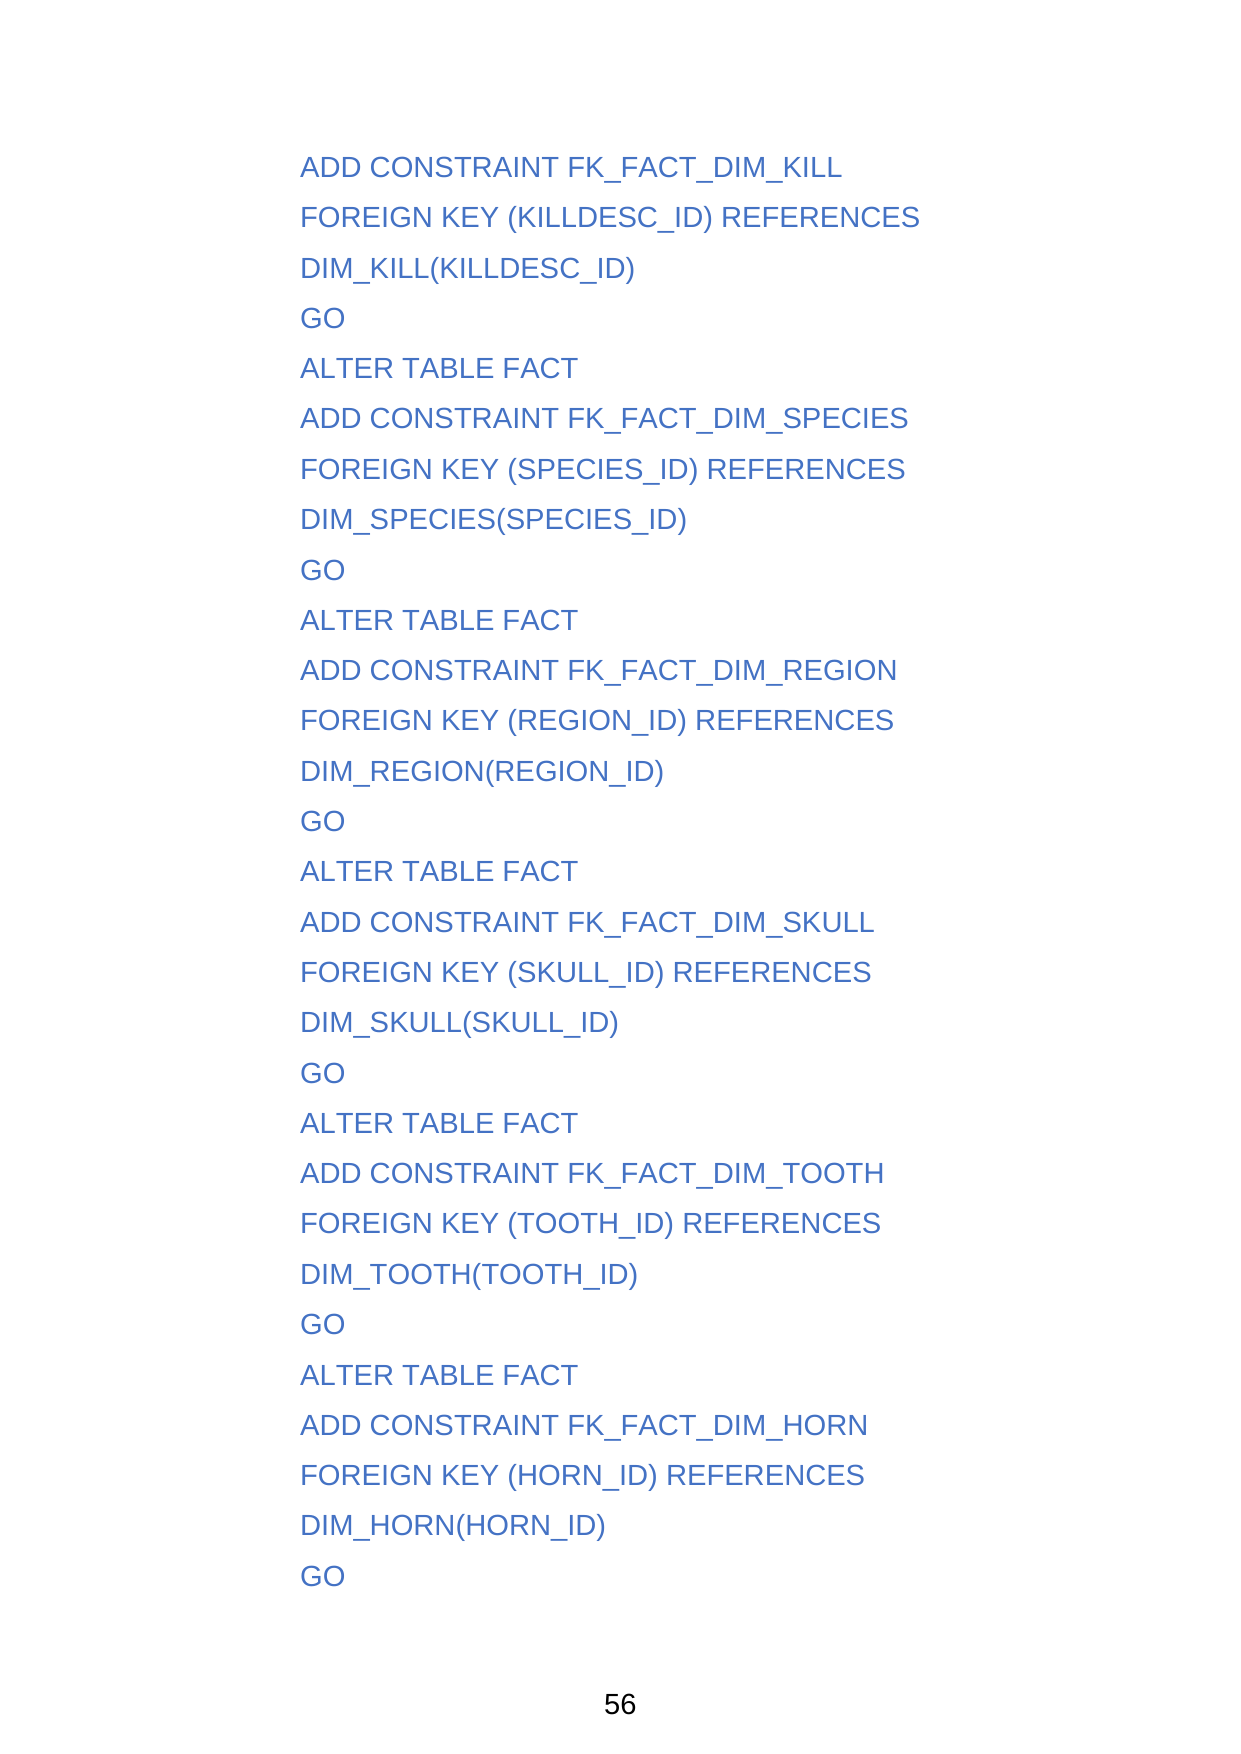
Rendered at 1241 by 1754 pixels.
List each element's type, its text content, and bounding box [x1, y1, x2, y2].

text ADD CONSTRAINT FK_FACT_DIM_SKULL [225, 905, 1090, 938]
text ADD CONSTRAINT FK_FACT_DIM_SPECIES [225, 402, 1090, 435]
text ALTER TABLE FACT [225, 854, 1090, 888]
text ADD CONSTRAINT FK_FACT_DIM_KILL [225, 150, 1090, 183]
text GO [225, 552, 1090, 586]
text DIM_SPECIES(SPECIES_ID) [225, 502, 1090, 536]
text GO [225, 1559, 1090, 1592]
text ADD CONSTRAINT FK_FACT_DIM_HORN [225, 1408, 1090, 1441]
text ALTER TABLE FACT [225, 1357, 1090, 1391]
text GO [225, 804, 1090, 838]
text FOREIGN KEY (SPECIES_ID) REFERENCES [225, 452, 1090, 485]
text DIM_HORN(HORN_ID) [225, 1508, 1090, 1542]
text DIM_TOOTH(TOOTH_ID) [225, 1257, 1090, 1290]
text ALTER TABLE FACT [225, 603, 1090, 636]
text ADD CONSTRAINT FK_FACT_DIM_TOOTH [225, 1156, 1090, 1190]
text FOREIGN KEY (TOOTH_ID) REFERENCES [225, 1207, 1090, 1240]
text DIM_REGION(REGION_ID) [225, 754, 1090, 787]
text FOREIGN KEY (REGION_ID) REFERENCES [225, 703, 1090, 737]
text GO [225, 1307, 1090, 1341]
text FOREIGN KEY (KILLDESC_ID) REFERENCES [225, 200, 1090, 234]
text GO [225, 1056, 1090, 1089]
text ALTER TABLE FACT [225, 1106, 1090, 1139]
text ALTER TABLE FACT [225, 351, 1090, 385]
text DIM_KILL(KILLDESC_ID) [225, 251, 1090, 284]
text FOREIGN KEY (SKULL_ID) REFERENCES [225, 955, 1090, 988]
text ADD CONSTRAINT FK_FACT_DIM_REGION [225, 653, 1090, 687]
text FOREIGN KEY (HORN_ID) REFERENCES [225, 1458, 1090, 1492]
text GO [225, 301, 1090, 334]
text DIM_SKULL(SKULL_ID) [225, 1005, 1090, 1039]
